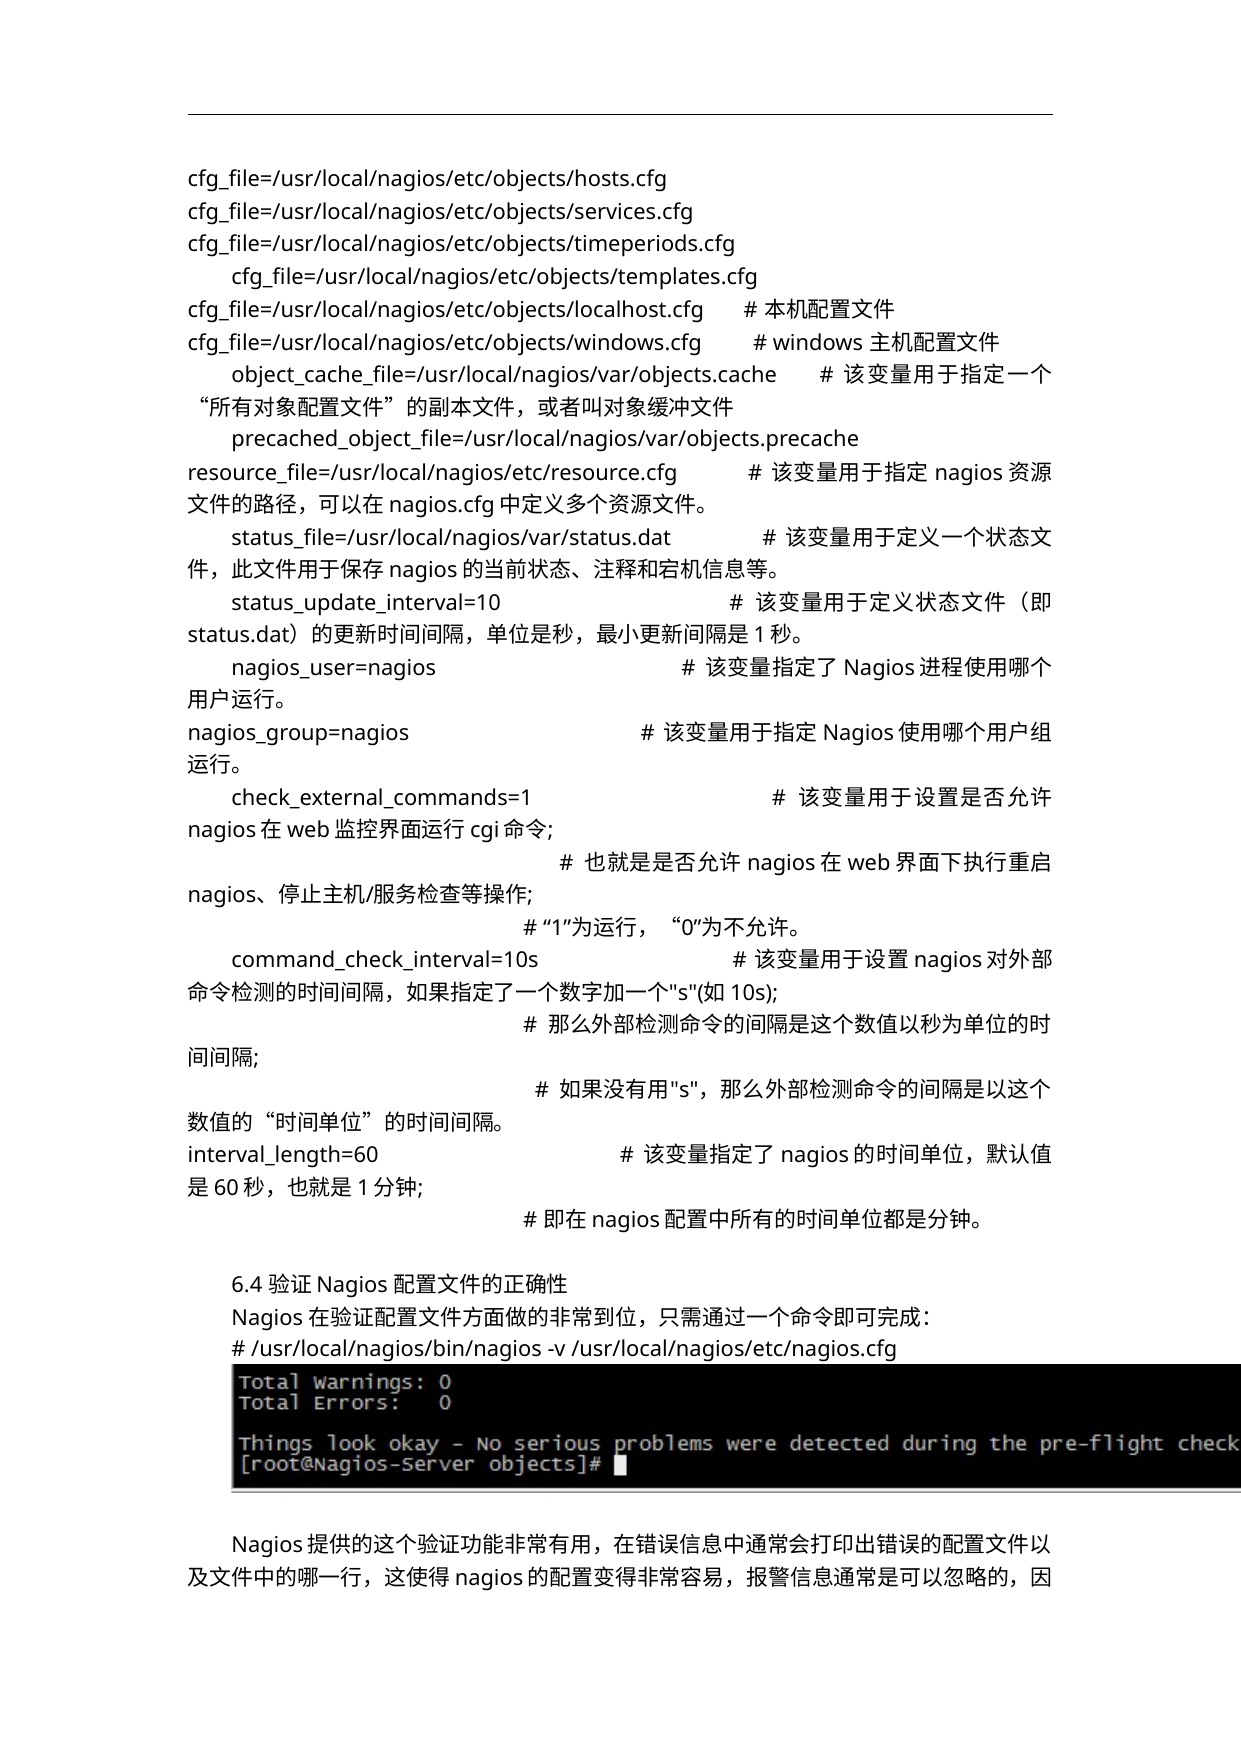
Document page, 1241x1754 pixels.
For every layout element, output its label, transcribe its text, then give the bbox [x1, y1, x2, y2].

text check_external_commands=1 # 该变量用于设置是否允许nagios在web监控界面运行cgi命令; # 也就是是否允许nagios在web界面下执行重启nagios、停止主机/服务检查等操作; # “1”为运行，“0”为不允许。 [187, 779, 1053, 942]
text Nagios 在验证配置文件方面做的非常到位，只需通过一个命令即可完成： [187, 1299, 1053, 1332]
text # /usr/local/nagios/bin/nagios -v /usr/local/nagios/etc/nagios.cfg [187, 1332, 1053, 1364]
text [187, 162, 1053, 259]
text cfg_file=/usr/local/nagios/etc/objects/templates.cfg cfg_file=/usr/local/nagios/etc/objects/localhost.cfg # 本机配置文件 cfg_file=/usr/local/nagios/etc/objects/windows.cfg # windows 主机配置文件 [187, 259, 1053, 357]
text 6.4 验证Nagios 配置文件的正确性 [187, 1267, 1053, 1299]
text status_file=/usr/local/nagios/var/status.dat # 该变量用于定义一个状态文件，此文件用于保存nagios的当前状态、注释和宕机信息等。 [187, 519, 1053, 584]
text command_check_interval=10s # 该变量用于设置nagios对外部命令检测的时间间隔，如果指定了一个数字加一个"s"(如10s); # 那么外部检测命令的间隔是这个数值以秒为单位的时间间隔; # 如果没有用"s"，那么外部检测命令的间隔是以这个数值的“时间单位”的时间间隔。 interval_length=60 # 该变量指定了nagios的时间单位，默认值是60秒，也就是1分钟; # 即在nagios配置中所有的时间单位都是分钟。 [187, 942, 1053, 1234]
text status_update_interval=10 # 该变量用于定义状态文件（即status.dat）的更新时间间隔，单位是秒，最小更新间隔是1秒。 [187, 584, 1053, 649]
text object_cache_file=/usr/local/nagios/var/objects.cache # 该变量用于指定一个“所有对象配置文件”的副本文件，或者叫对象缓冲文件 [187, 357, 1053, 422]
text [187, 1527, 1053, 1592]
picture [231, 1364, 1241, 1493]
text nagios_user=nagios # 该变量指定了Nagios进程使用哪个用户运行。 nagios_group=nagios # 该变量用于指定Nagios使用哪个用户组运行。 [187, 649, 1053, 779]
text precached_object_file=/usr/local/nagios/var/objects.precache resource_file=/usr/local/nagios/etc/resource.cfg # 该变量用于指定nagios资源文件的路径，可以在nagios.cfg中定义多个资源文件。 [187, 422, 1053, 519]
